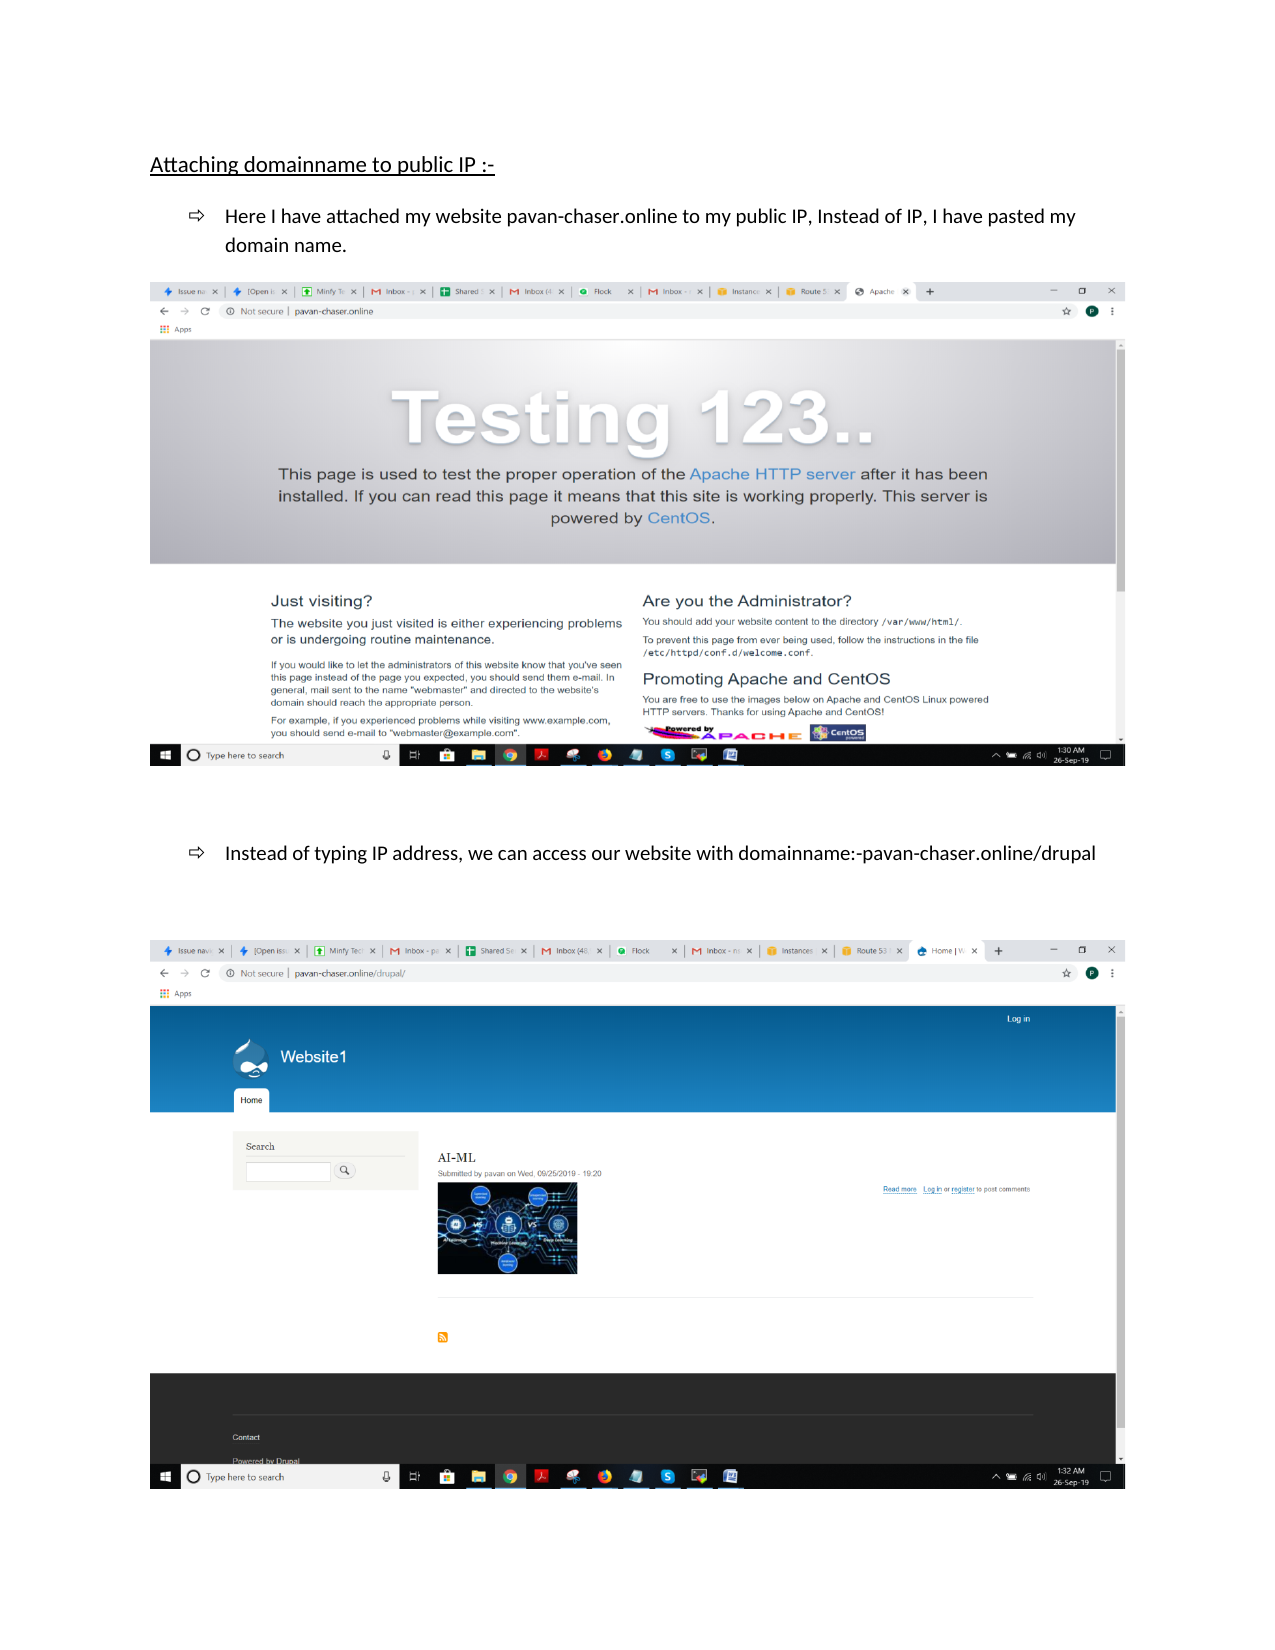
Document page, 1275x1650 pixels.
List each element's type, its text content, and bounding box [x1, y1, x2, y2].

list Here I have attached my website pavan-chaser.online to my public IP, Instead of IP, I have pasted my domain name. [187, 203, 1125, 258]
list Instead of typing IP address, we can access our website with domainname:-pavan-chaser.online/drupal [187, 841, 1125, 866]
text Attaching domainname to public IP :- [150, 150, 1125, 178]
picture [150, 282, 1125, 766]
picture [150, 940, 1125, 1489]
